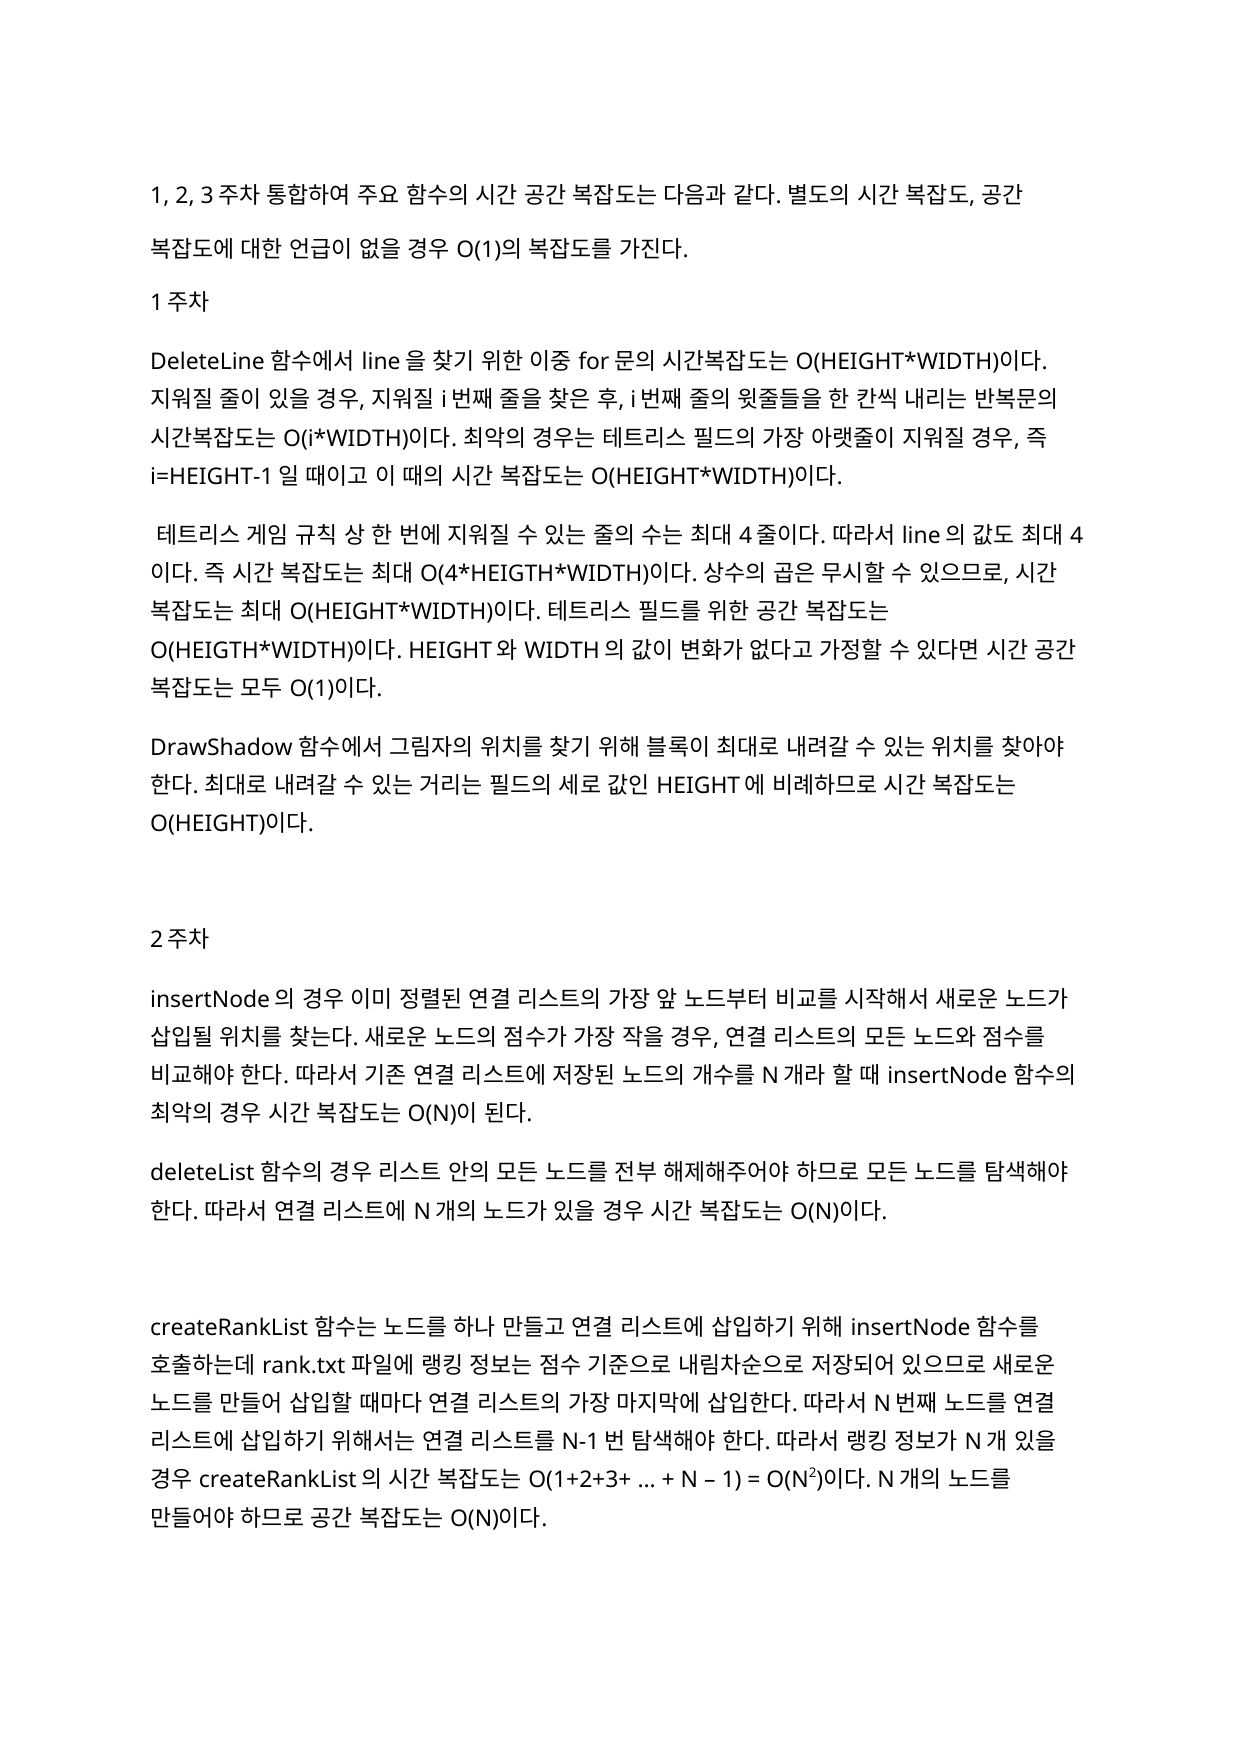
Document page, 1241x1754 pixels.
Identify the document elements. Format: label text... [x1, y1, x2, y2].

text DeleteLine 함수에서 line을 찾기 위한 이중 for문의 시간복잡도는 O(HEIGHT*WIDTH)이다. 지워질 줄이 있을 경우, 지워질 i번째 줄을 찾은 후, i번째 줄의 윗줄들을 한 칸씩 내리는 반복문의 시간복잡도는 O(i*WIDTH)이다. 최악의 경우는 테트리스 필드의 가장 아랫줄이 지워질 경우, 즉 i=HEIGHT-1일 때이고 이 때의 시간 복잡도는 O(HEIGHT*WIDTH)이다. [150, 343, 1090, 491]
text insertNode의 경우 이미 정렬된 연결 리스트의 가장 앞 노드부터 비교를 시작해서 새로운 노드가 삽입될 위치를 찾는다. 새로운 노드의 점수가 가장 작을 경우, 연결 리스트의 모든 노드와 점수를 비교해야 한다. 따라서 기존 연결 리스트에 저장된 노드의 개수를 N개라 할 때 insertNode 함수의 최악의 경우 시간 복잡도는 O(N)이 된다. [150, 980, 1090, 1128]
text 1, 2, 3주차 통합하여 주요 함수의 시간 공간 복잡도는 다음과 같다. 별도의 시간 복잡도, 공간 복잡도에 대한 언급이 없을 경우 O(1)의 복잡도를 가진다. [150, 177, 1090, 264]
text 1주차 [150, 284, 1090, 317]
text 테트리스 게임 규칙 상 한 번에 지워질 수 있는 줄의 수는 최대 4줄이다. 따라서 line의 값도 최대 4이다. 즉 시간 복잡도는 최대 O(4*HEIGTH*WIDTH)이다. 상수의 곱은 무시할 수 있으므로, 시간 복잡도는 최대 O(HEIGHT*WIDTH)이다. 테트리스 필드를 위한 공간 복잡도는 O(HEIGTH*WIDTH)이다. HEIGHT와 WIDTH의 값이 변화가 없다고 가정할 수 있다면 시간 공간 복잡도는 모두 O(1)이다. [150, 517, 1090, 703]
text 2주차 [150, 921, 1090, 954]
text createRankList 함수는 노드를 하나 만들고 연결 리스트에 삽입하기 위해 insertNode 함수를 호출하는데 rank.txt 파일에 랭킹 정보는 점수 기준으로 내림차순으로 저장되어 있으므로 새로운 노드를 만들어 삽입할 때마다 연결 리스트의 가장 마지막에 삽입한다. 따라서 N번째 노드를 연결 리스트에 삽입하기 위해서는 연결 리스트를 N-1번 탐색해야 한다. 따라서 랭킹 정보가 N개 있을 경우 createRankList의 시간 복잡도는 O(1+2+3+ … + N – 1) = O(N2)이다. N개의 노드를 만들어야 하므로 공간 복잡도는 O(N)이다. [150, 1308, 1090, 1533]
text deleteList 함수의 경우 리스트 안의 모든 노드를 전부 해제해주어야 하므로 모든 노드를 탐색해야 한다. 따라서 연결 리스트에 N개의 노드가 있을 경우 시간 복잡도는 O(N)이다. [150, 1154, 1090, 1226]
text DrawShadow 함수에서 그림자의 위치를 찾기 위해 블록이 최대로 내려갈 수 있는 위치를 찾아야 한다. 최대로 내려갈 수 있는 거리는 필드의 세로 값인 HEIGHT에 비례하므로 시간 복잡도는 O(HEIGHT)이다. [150, 729, 1090, 839]
